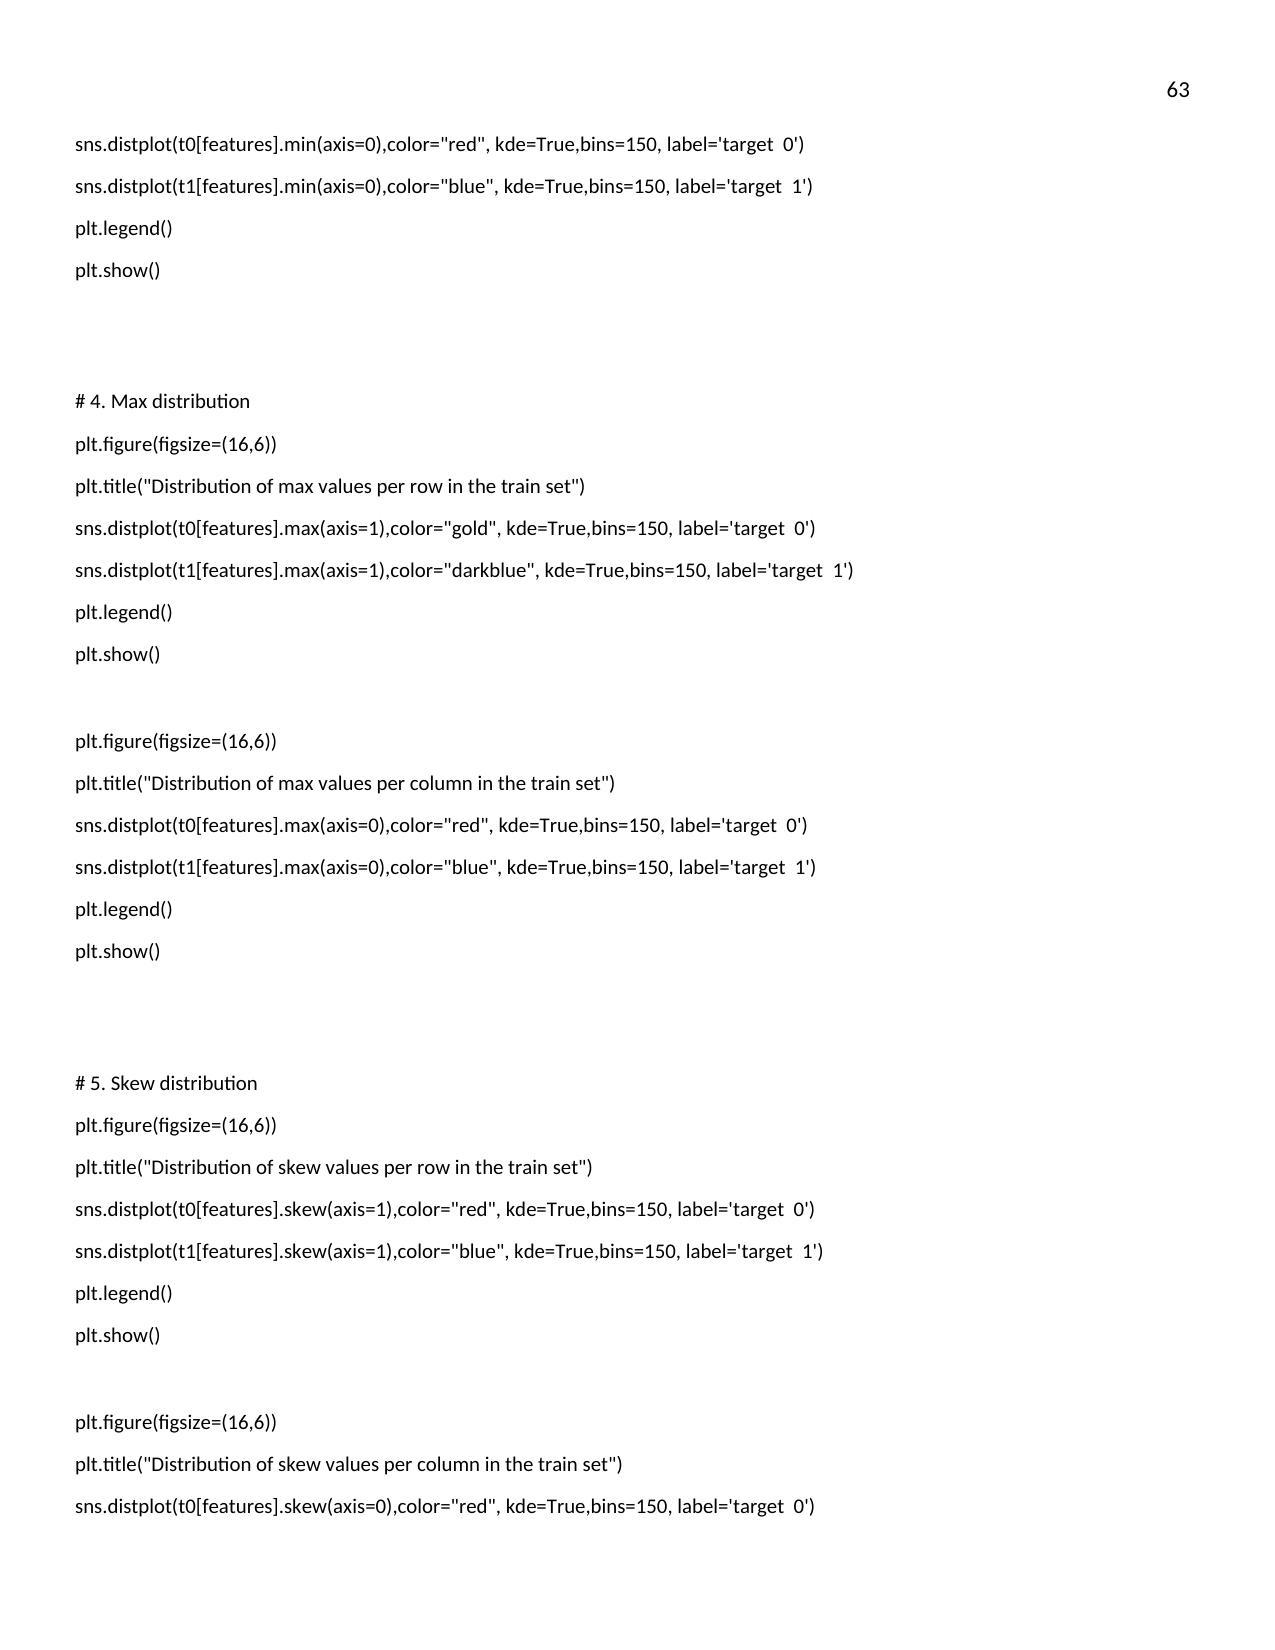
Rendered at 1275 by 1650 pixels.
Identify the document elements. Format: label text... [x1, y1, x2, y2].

text plt.title("Distribution of max values per row in the train set") [75, 473, 1200, 498]
text sns.distplot(t1[features].skew(axis=1),color="blue", kde=True,bins=150, label='target 1') [75, 1238, 1200, 1264]
text plt.title("Distribution of skew values per column in the train set") [75, 1451, 1200, 1477]
text sns.distplot(t1[features].min(axis=0),color="blue", kde=True,bins=150, label='target 1') [75, 173, 1200, 198]
text plt.title("Distribution of max values per column in the train set") [75, 770, 1200, 796]
text sns.distplot(t0[features].skew(axis=1),color="red", kde=True,bins=150, label='target 0') [75, 1196, 1200, 1222]
text sns.distplot(t1[features].max(axis=0),color="blue", kde=True,bins=150, label='target 1') [75, 854, 1200, 880]
text plt.figure(figsize=(16,6)) [75, 728, 1200, 753]
text # 5. Skew distribution [75, 1070, 1200, 1095]
text plt.title("Distribution of skew values per row in the train set") [75, 1154, 1200, 1179]
text plt.legend() [75, 215, 1200, 241]
text plt.legend() [75, 1280, 1200, 1306]
text plt.figure(figsize=(16,6)) [75, 1409, 1200, 1434]
text plt.show() [75, 641, 1200, 667]
text plt.show() [75, 1322, 1200, 1348]
text sns.distplot(t0[features].max(axis=0),color="red", kde=True,bins=150, label='target 0') [75, 812, 1200, 838]
text plt.legend() [75, 896, 1200, 922]
text sns.distplot(t0[features].skew(axis=0),color="red", kde=True,bins=150, label='target 0') [75, 1493, 1200, 1519]
text # 4. Max distribution [75, 389, 1200, 414]
text plt.figure(figsize=(16,6)) [75, 431, 1200, 456]
text plt.legend() [75, 599, 1200, 624]
text sns.distplot(t1[features].max(axis=1),color="darkblue", kde=True,bins=150, label='target 1') [75, 557, 1200, 582]
text plt.show() [75, 257, 1200, 283]
text plt.show() [75, 938, 1200, 964]
text plt.figure(figsize=(16,6)) [75, 1112, 1200, 1137]
text sns.distplot(t0[features].min(axis=0),color="red", kde=True,bins=150, label='target 0') [75, 131, 1200, 156]
text sns.distplot(t0[features].max(axis=1),color="gold", kde=True,bins=150, label='target 0') [75, 515, 1200, 540]
